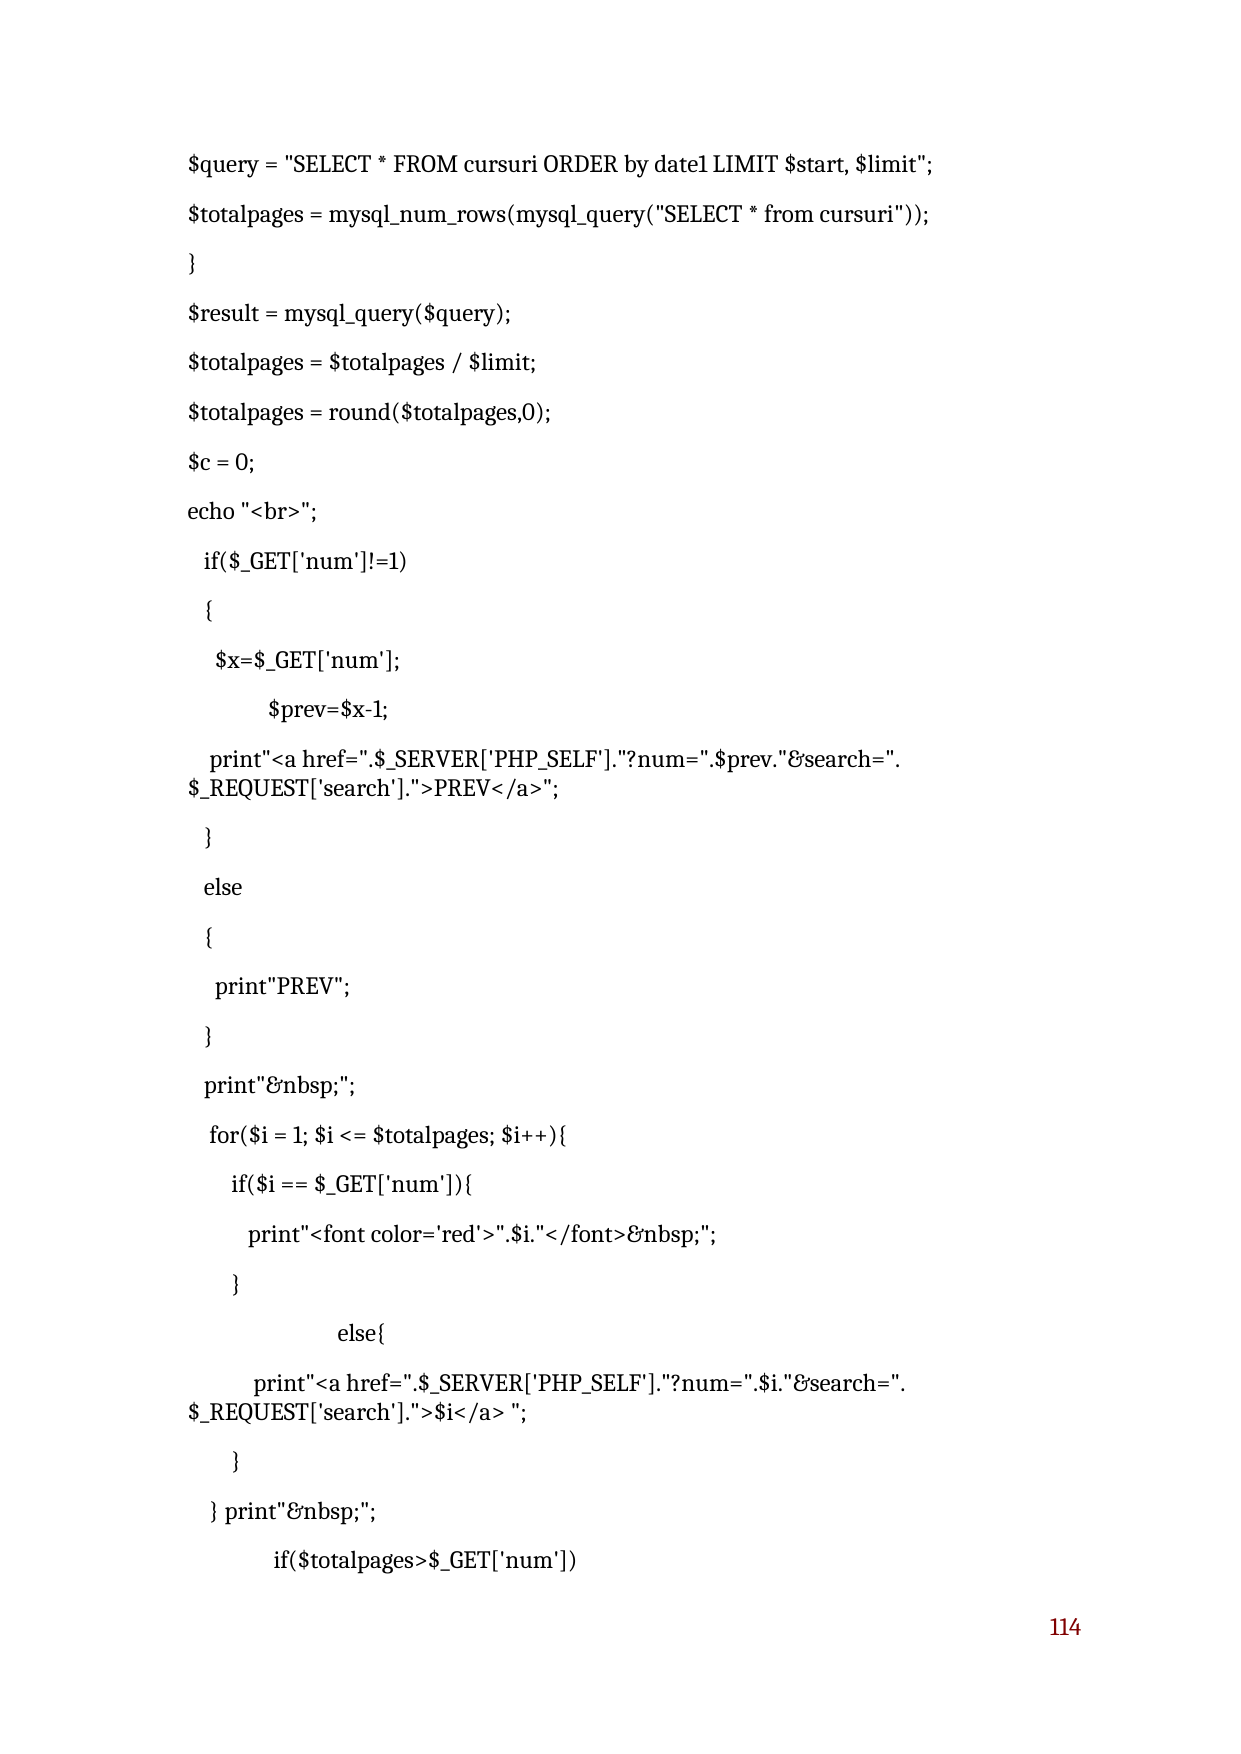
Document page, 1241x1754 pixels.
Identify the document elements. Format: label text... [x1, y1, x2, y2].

text $prev=$x-1; [187, 695, 1053, 724]
text } [187, 249, 1053, 278]
text } print"&nbsp;"; [187, 1497, 1053, 1525]
text echo "<br>"; [187, 497, 1053, 526]
text $totalpages = $totalpages / $limit; [187, 348, 1053, 377]
text print"PREV"; [187, 972, 1053, 1001]
text } [187, 1022, 1053, 1050]
text if($totalpages>$_GET['num']) [187, 1546, 1053, 1575]
text { [187, 596, 1053, 625]
text $totalpages = round($totalpages,0); [187, 398, 1053, 427]
text print"<font color='red'>".$i."</font>&nbsp;"; [187, 1220, 1053, 1249]
text } [187, 1269, 1053, 1298]
text $result = mysql_query($query); [187, 299, 1053, 327]
text print"<a href=".$_SERVER['PHP_SELF']."?num=".$i."&search=".$_REQUEST['search'].">$i</a> "; [187, 1369, 1053, 1426]
text $x=$_GET['num']; [187, 646, 1053, 674]
text for($i = 1; $i <= $totalpages; $i++){ [187, 1121, 1053, 1149]
text if($i == $_GET['num']){ [187, 1170, 1053, 1199]
text if($_GET['num']!=1) [187, 547, 1053, 575]
text else [187, 873, 1053, 902]
text else{ [187, 1319, 1053, 1348]
text } [187, 1447, 1053, 1476]
text $c = 0; [187, 447, 1053, 476]
text { [187, 922, 1053, 951]
text print"&nbsp;"; [187, 1071, 1053, 1100]
text } [187, 823, 1053, 852]
text $query = "SELECT * FROM cursuri ORDER by date1 LIMIT $start, $limit"; [187, 150, 1053, 179]
text $totalpages = mysql_num_rows(mysql_query("SELECT * from cursuri")); [187, 199, 1053, 228]
text print"<a href=".$_SERVER['PHP_SELF']."?num=".$prev."&search=".$_REQUEST['search'].">PREV</a>"; [187, 745, 1053, 802]
